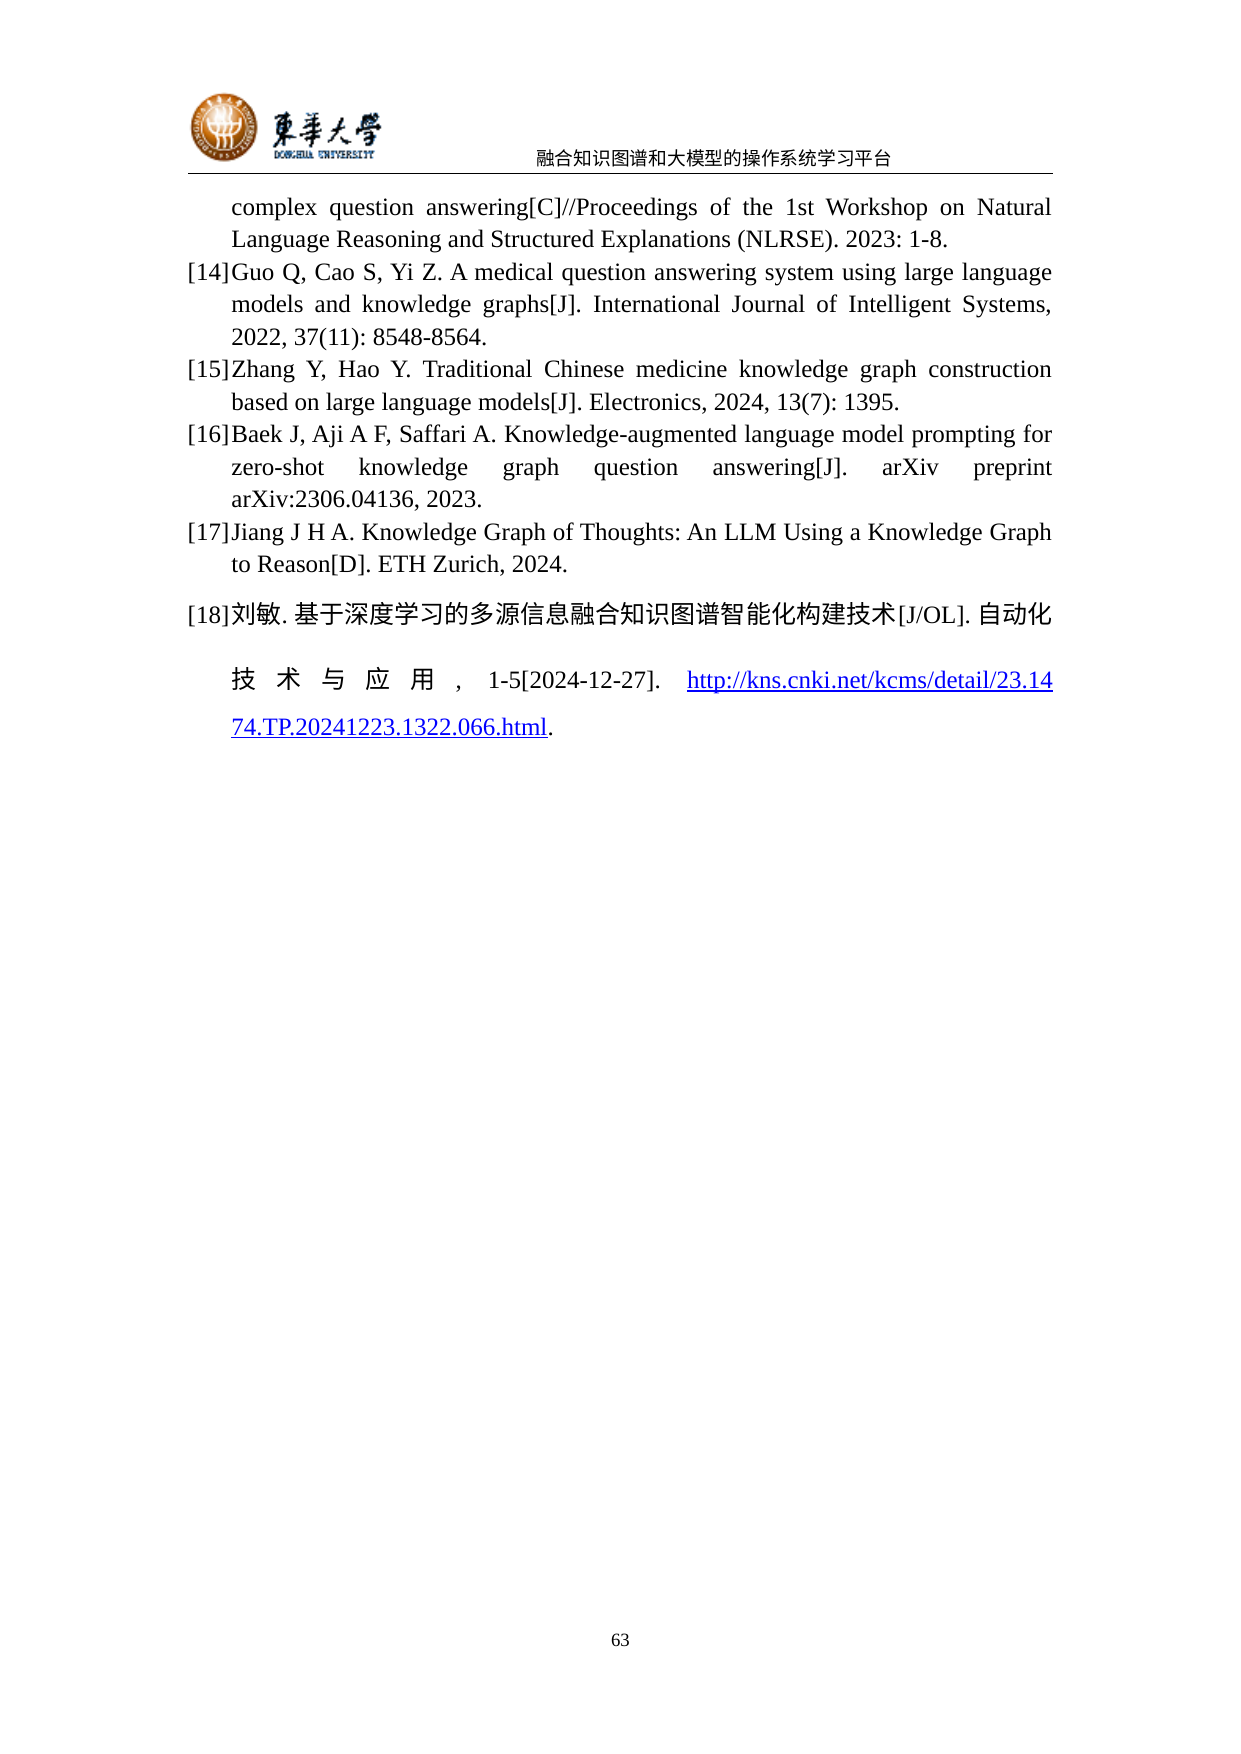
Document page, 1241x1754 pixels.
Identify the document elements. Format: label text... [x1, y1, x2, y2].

list Zhang Y, Hao Y. Traditional Chinese medicine knowledge graph construction based on large language models[J]. Electronics, 2024, 13(7): 1395. [187, 353, 1053, 418]
list Guo Q, Cao S, Yi Z. A medical question answering system using large language models and knowledge graphs[J]. International Journal of Intelligent Systems, 2022, 37(11): 8548-8564. [187, 255, 1053, 353]
picture [187, 88, 386, 165]
list Baek J, Aji A F, Saffari A. Knowledge-augmented language model prompting for zero-shot knowledge graph question answering[J]. arXiv preprint arXiv:2306.04136, 2023. [187, 418, 1053, 515]
list Jiang J H A. Knowledge Graph of Thoughts: An LLM Using a Knowledge Graph to Reason[D]. ETH Zurich, 2024. [187, 515, 1053, 580]
list 刘敏. 基于深度学习的多源信息融合知识图谱智能化构建技术[J/OL]. 自动化技术与应用, 1-5[2024-12-27]. http://kns.cnki.net/kcms/detail/23.14 74.TP.20241223.1322.066.html. [187, 580, 1053, 743]
